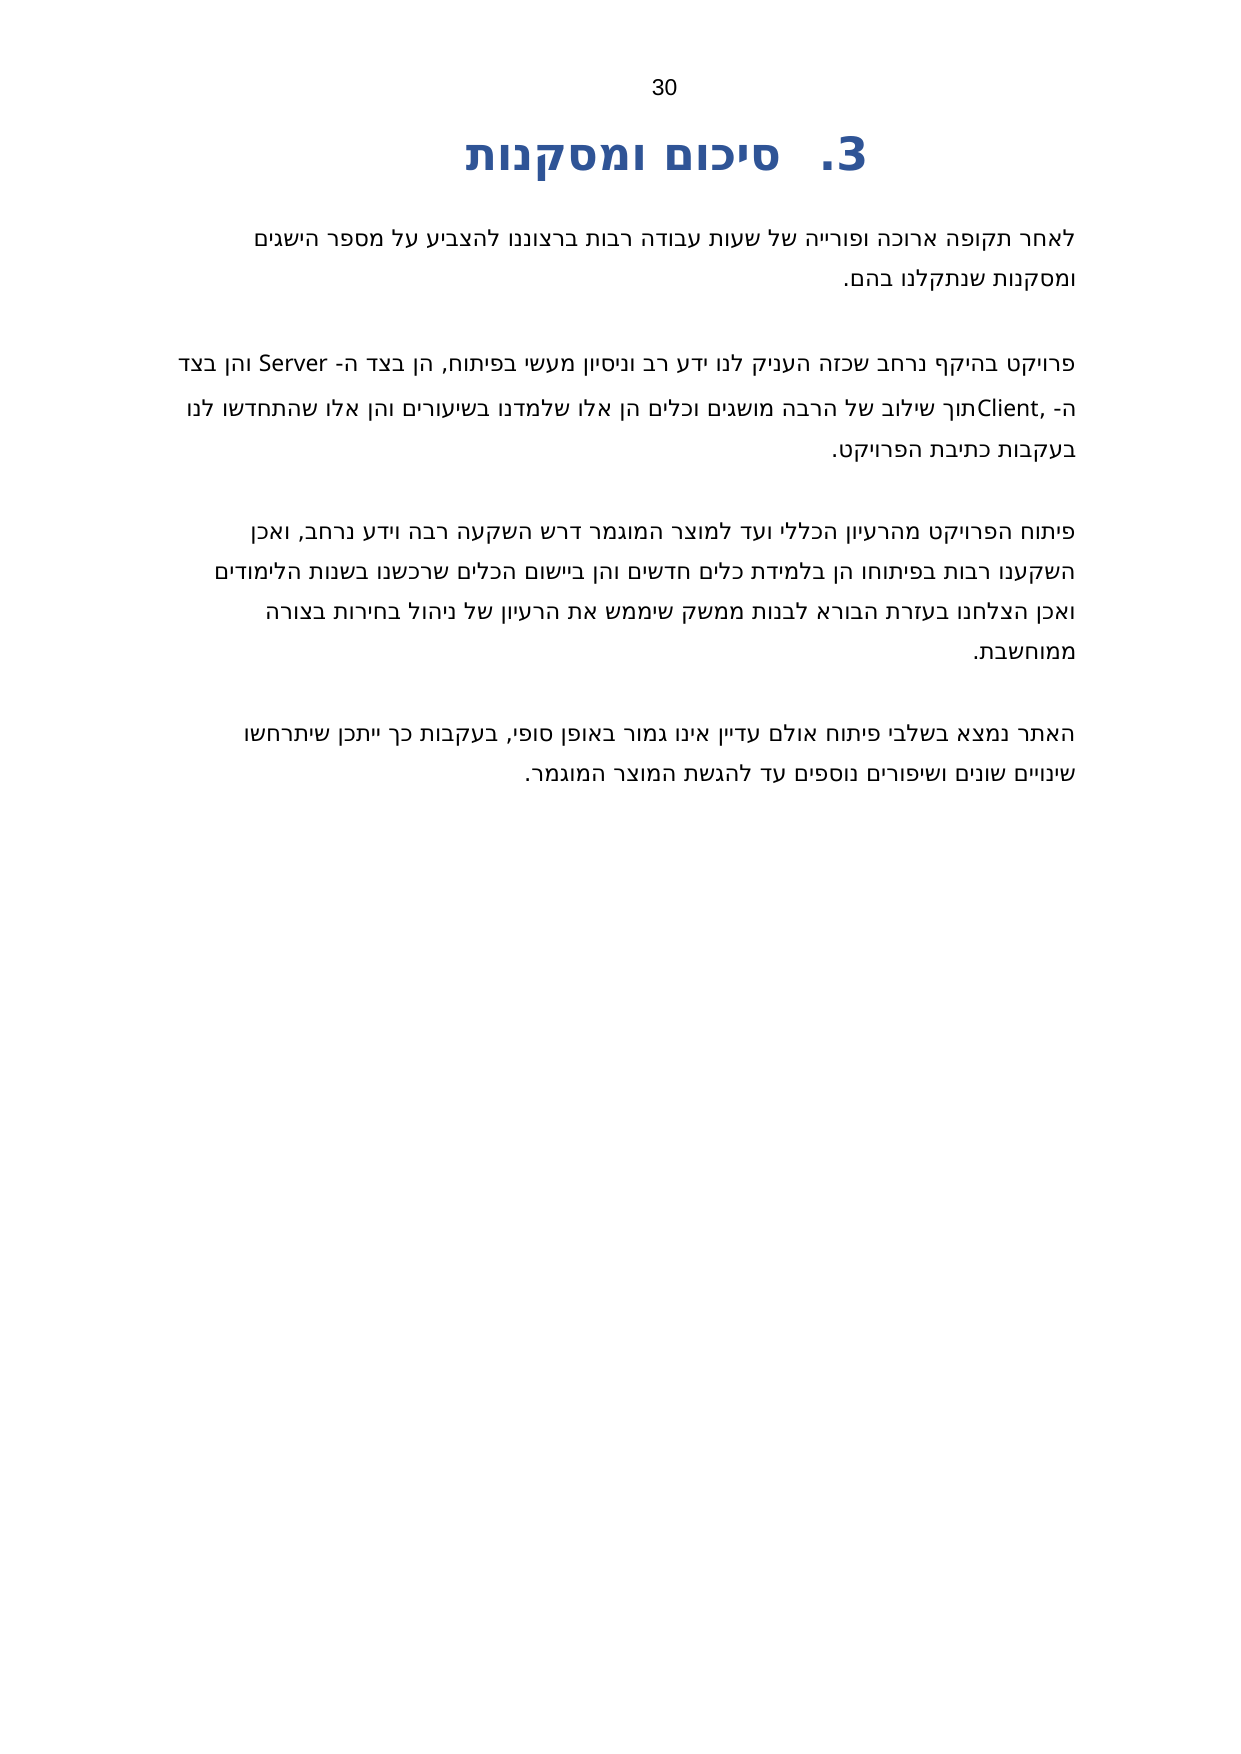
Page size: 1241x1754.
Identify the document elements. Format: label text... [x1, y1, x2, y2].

list האתר נמצא בשלבי פיתוח אולם עדיין אינו גמור באופן סופי, בעקבות כך ייתכן שיתרחשו שינויים שונים ושיפורים נוספים עד להגשת המוצר המוגמר. [177, 720, 1077, 787]
list פרויקט בהיקף נרחב שכזה העניק לנו ידע רב וניסיון מעשי בפיתוח, הן בצד ה- Server והן בצד ה- ,Clientתוך שילוב של הרבה מושגים וכלים הן אלו שלמדנו בשיעורים והן אלו שהתחדשו לנו בעקבות כתיבת הפרויקט. [177, 347, 1077, 463]
list לאחר תקופה ארוכה ופורייה של שעות עבודה רבות ברצוננו להצביע על מספר הישגים ומסקנות שנתקלנו בהם. [177, 225, 1077, 292]
list סיכום ומסקנות [177, 128, 1107, 182]
list פיתוח הפרויקט מהרעיון הכללי ועד למוצר המוגמר דרש השקעה רבה וידע נרחב, ואכן השקענו רבות בפיתוחו הן בלמידת כלים חדשים והן ביישום הכלים שרכשנו בשנות הלימודים ואכן הצלחנו בעזרת הבורא לבנות ממשק שיממש את הרעיון של ניהול בחירות בצורה ממוחשבת. [177, 518, 1077, 665]
